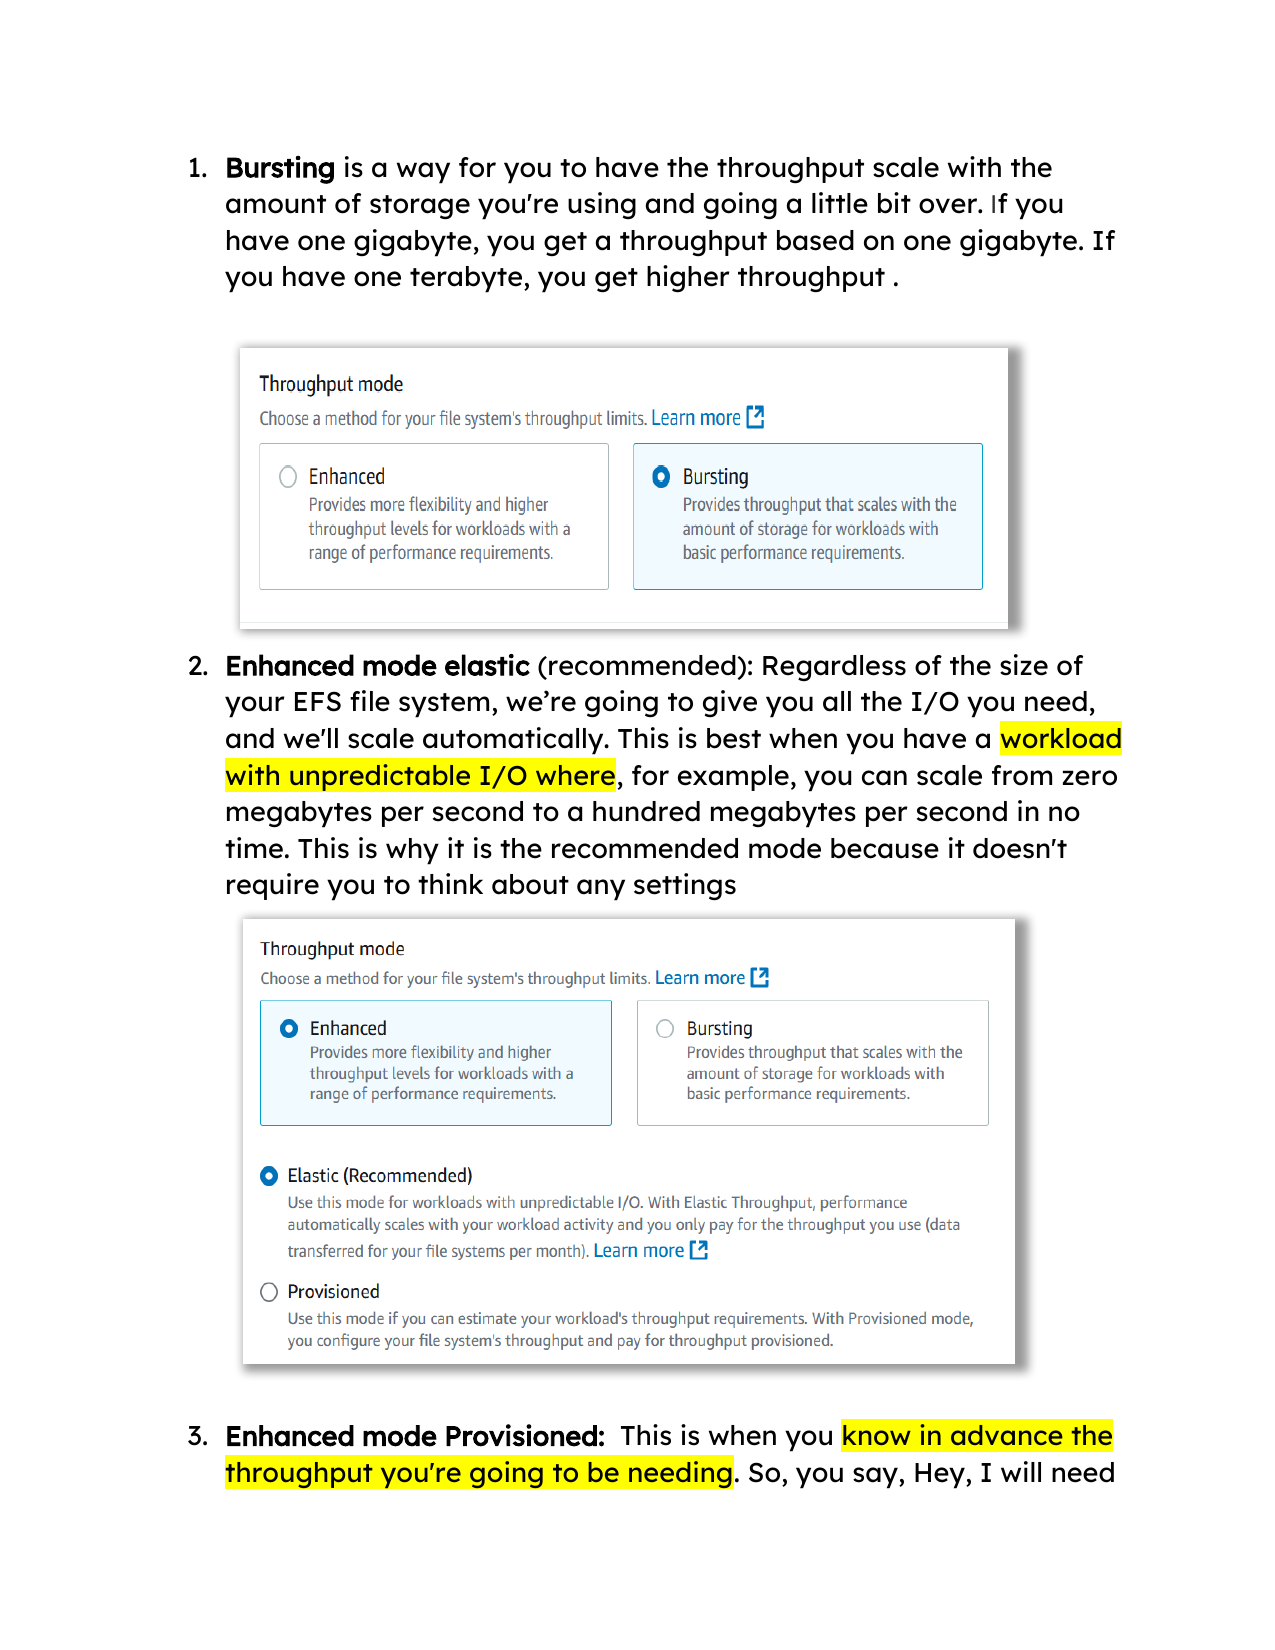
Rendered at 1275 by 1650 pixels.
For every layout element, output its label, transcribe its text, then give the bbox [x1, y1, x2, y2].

list Enhanced mode elastic (recommended): Regardless of the size of your EFS file system, we’re going to give you all the I/O you need, and we'll scale automatically. This is best when you have a workload with unpredictable I/O where, for example, you can scale from zero megabytes per second to a hundred megabytes per second in no time. This is why it is the recommended mode because it doesn't require you to think about any settings [187, 648, 1125, 901]
picture [243, 919, 1015, 1364]
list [187, 1418, 1125, 1489]
picture [240, 348, 1008, 629]
list Bursting is a way for you to have the throughput scale with the amount of storage you're using and going a little bit over. If you have one gigabyte, you get a throughput based on one gigabyte. If you have one terabyte, you get higher throughput . [187, 150, 1125, 293]
